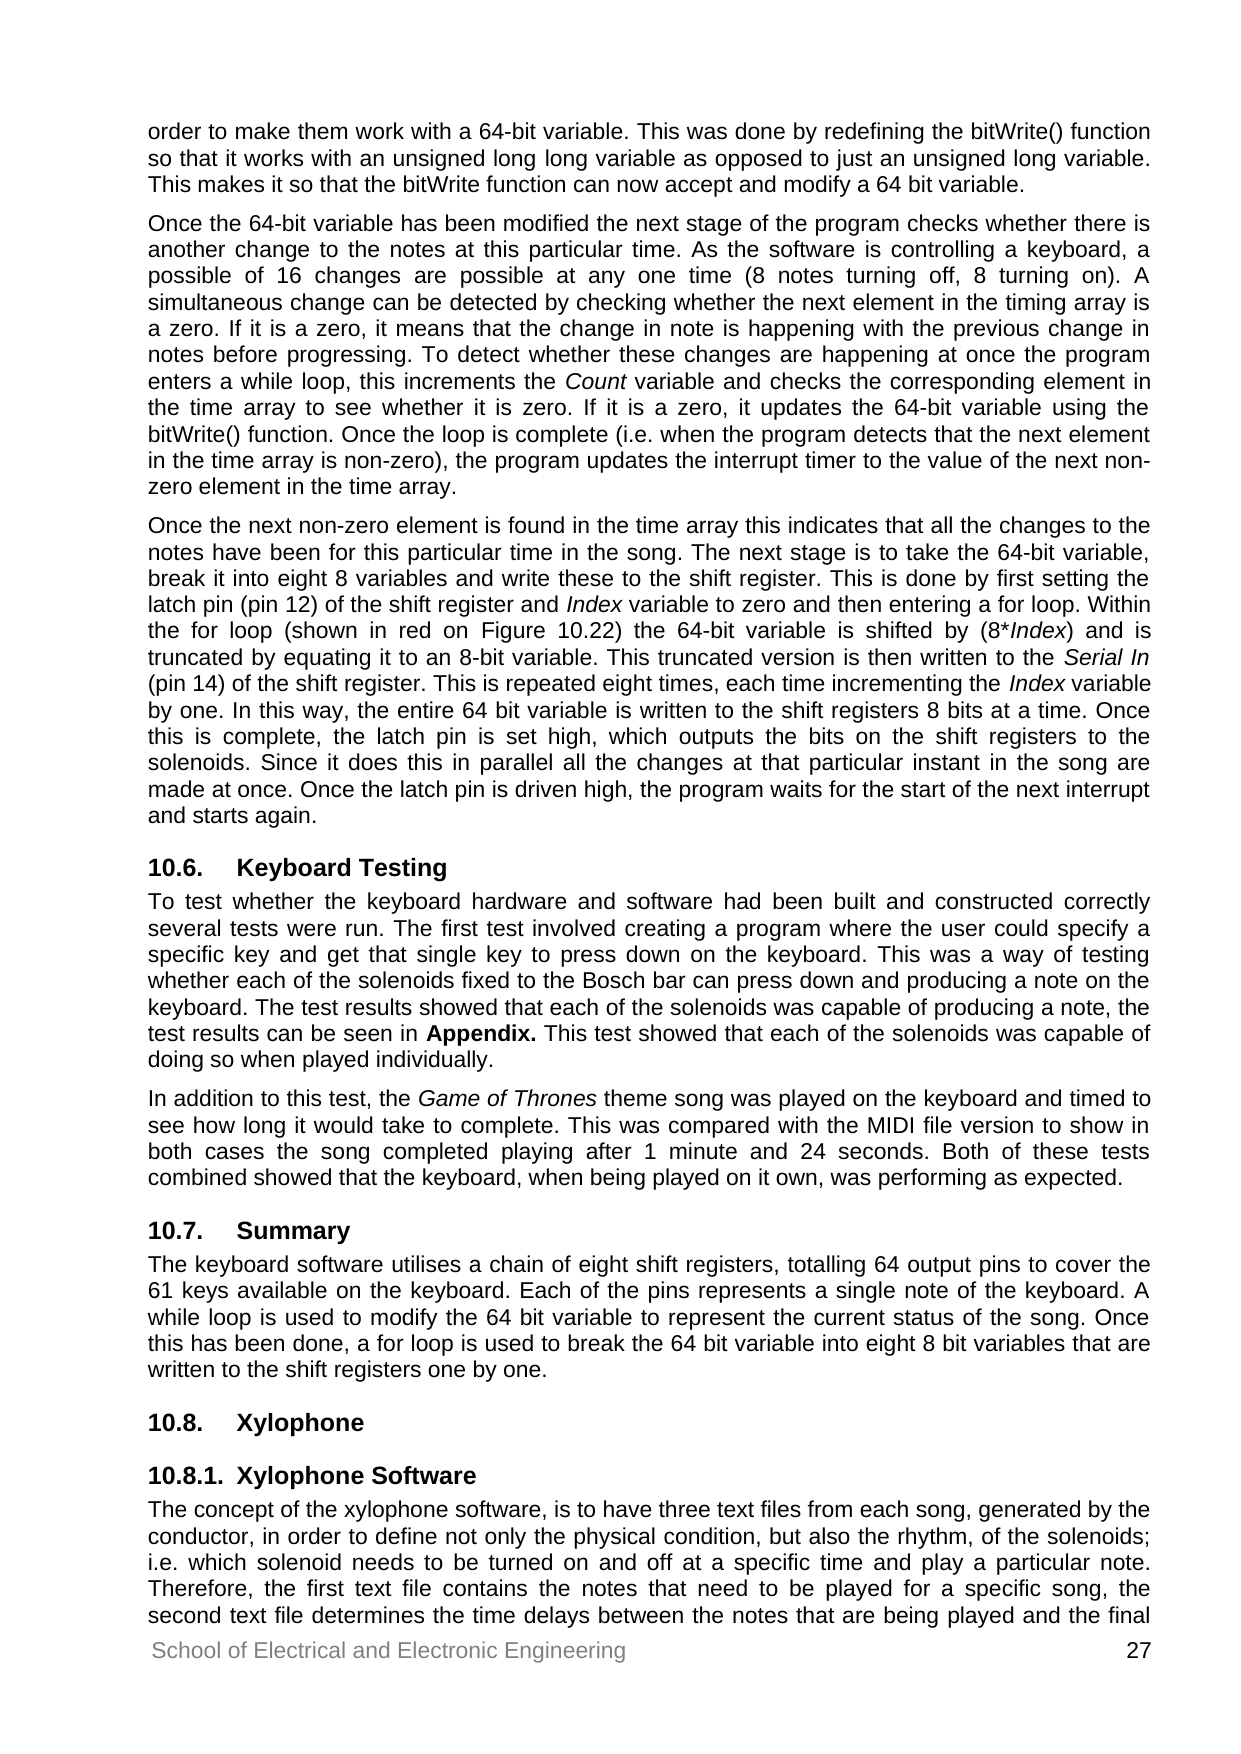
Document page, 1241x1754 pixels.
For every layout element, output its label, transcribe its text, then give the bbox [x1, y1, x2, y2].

text Once the 64-bit variable has been modified the next stage of the program checks whether there is another change to the notes at this particular time. As the software is controlling a keyboard, a possible of 16 changes are possible at any one time (8 notes turning off, 8 turning on). A simultaneous change can be detected by checking whether the next element in the timing array is a zero. If it is a zero, it means that the change in note is happening with the previous change in notes before progressing. To detect whether these changes are happening at once the program enters a while loop, this increments the Count variable and checks the corresponding element in the time array to see whether it is zero. If it is a zero, it updates the 64-bit variable using the bitWrite() function. Once the loop is complete (i.e. when the program detects that the next element in the time array is non-zero), the program updates the interrupt timer to the value of the next non-zero element in the time array. [148, 210, 1152, 499]
subtitle Summary [148, 1216, 1152, 1244]
text In addition to this test, the Game of Thrones theme song was played on the keyboard and timed to see how long it would take to complete. This was compared with the MIDI file version to show in both cases the song completed playing after 1 minute and 24 seconds. Both of these tests combined showed that the keyboard, when being played on it own, was performing as expected. [148, 1085, 1152, 1191]
subtitle Xylophone Software [148, 1461, 1152, 1490]
subtitle Xylophone [148, 1407, 1152, 1436]
text The keyboard software utilises a chain of eight shift registers, totalling 64 output pins to cover the 61 keys available on the keyboard. Each of the pins represents a single note of the keyboard. A while loop is used to modify the 64 bit variable to represent the current status of the song. Once this has been done, a for loop is used to break the 64 bit variable into eight 8 bit variables that are written to the shift registers one by one. [148, 1251, 1152, 1382]
subtitle Keyboard Testing [148, 853, 1152, 882]
text To test whether the keyboard hardware and software had been built and constructed correctly several tests were run. The first test involved creating a program where the user could specify a specific key and get that single key to press down on the keyboard. This was a way of testing whether each of the solenoids fixed to the Bosch bar can press down and producing a note on the keyboard. The test results showed that each of the solenoids was capable of producing a note, the test results can be seen in Appendix. This test showed that each of the solenoids was capable of doing so when played individually. [148, 888, 1152, 1073]
